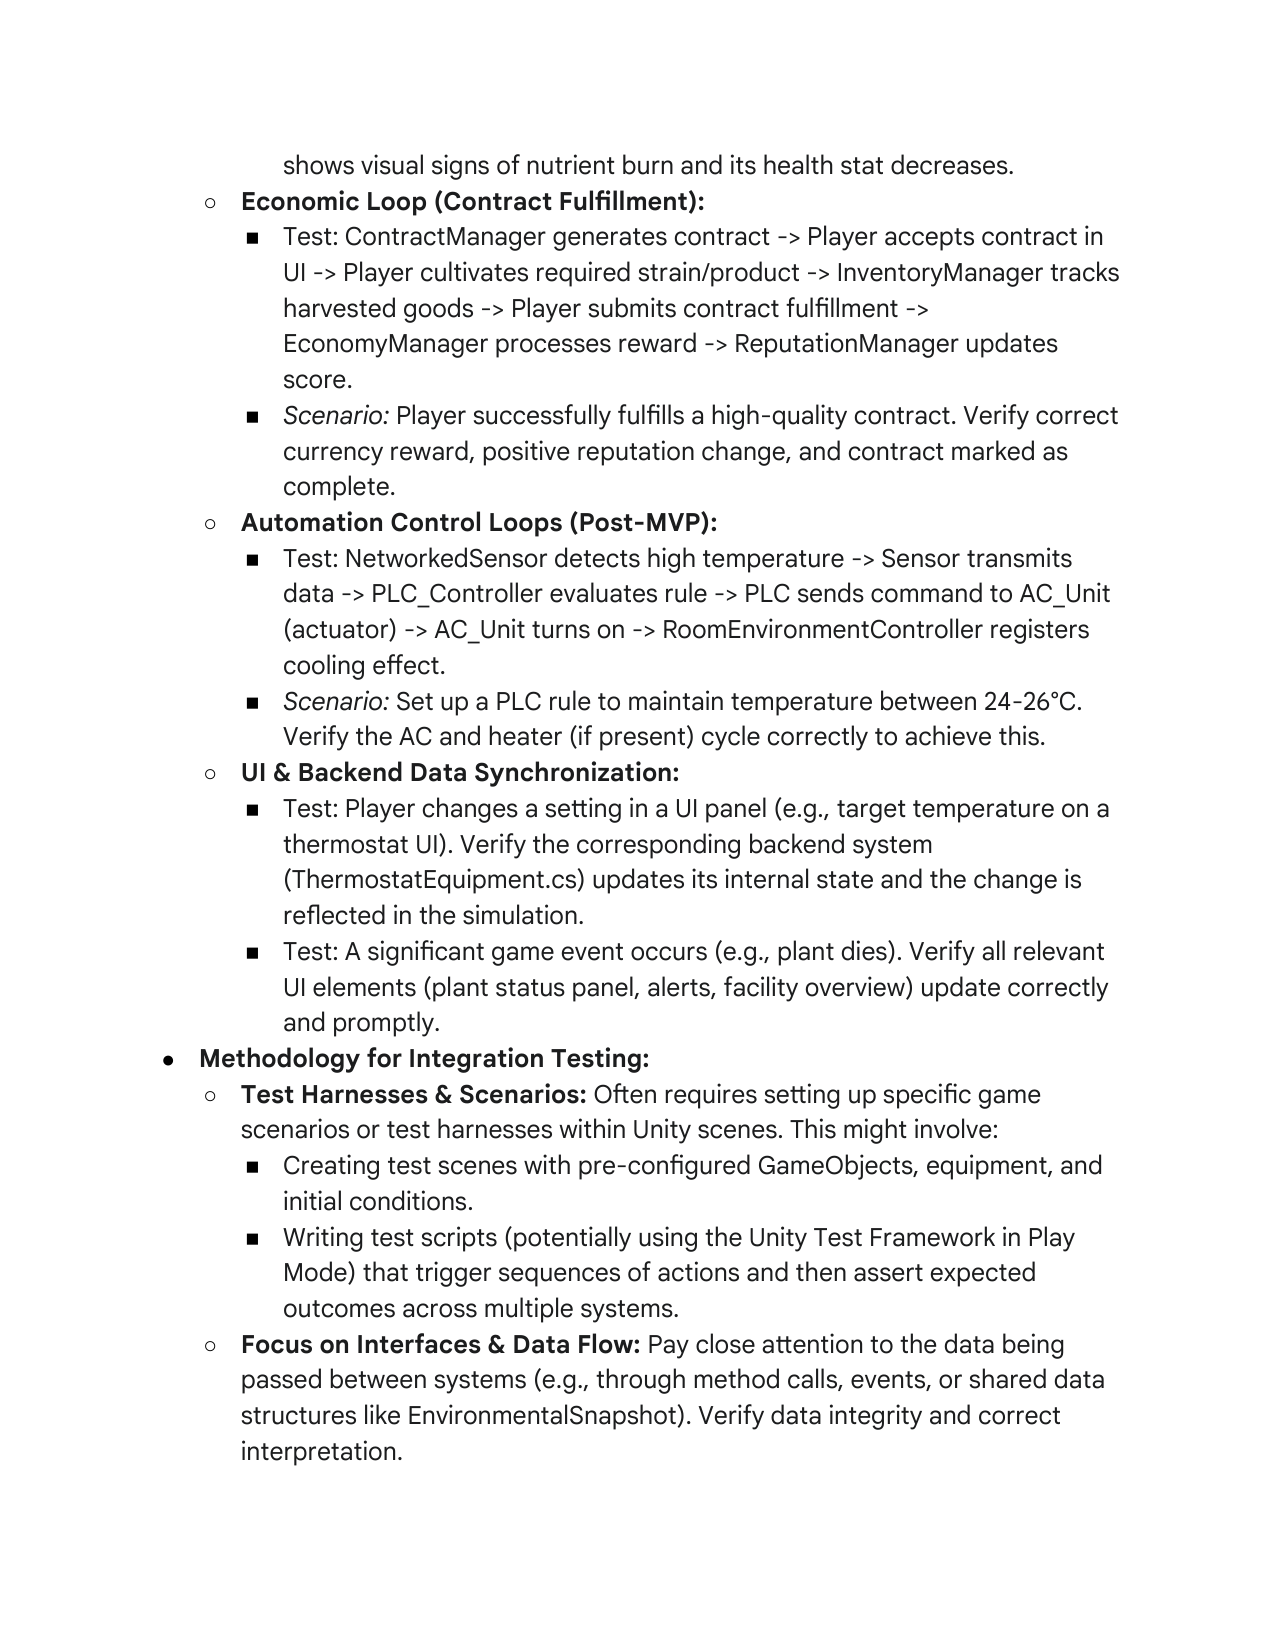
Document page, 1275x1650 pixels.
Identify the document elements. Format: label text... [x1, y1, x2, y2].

list Test: A significant game event occurs (e.g., plant dies). Verify all relevant UI elements (plant status panel, alerts, facility overview) update correctly and promptly. [245, 936, 1125, 1039]
list Test: NetworkedSensor detects high temperature -> Sensor transmits data -> PLC_Controller evaluates rule -> PLC sends command to AC_Unit (actuator) -> AC_Unit turns on -> RoomEnvironmentController registers cooling effect. [245, 543, 1125, 682]
list Focus on Interfaces & Data Flow: Pay close attention to the data being passed between systems (e.g., through method calls, events, or shared data structures like EnvironmentalSnapshot). Verify data integrity and correct interpretation. [203, 1329, 1125, 1468]
list Scenario: Player successfully fulfills a high-quality contract. Verify correct currency reward, positive reputation change, and contract marked as complete. [245, 400, 1125, 503]
list Automation Control Loops (Post-MVP): [203, 507, 1125, 539]
list UI & Backend Data Synchronization: [203, 757, 1125, 789]
list Methodology for Integration Testing: [161, 1043, 1125, 1074]
list Scenario: Set up a PLC rule to maintain temperature between 24-26°C. Verify the AC and heater (if present) cycle correctly to achieve this. [245, 686, 1125, 753]
list Economic Loop (Contract Fulfillment): [203, 186, 1125, 217]
list Test: Player changes a setting in a UI panel (e.g., target temperature on a thermostat UI). Verify the corresponding backend system (ThermostatEquipment.cs) updates its internal state and the change is reflected in the simulation. [245, 793, 1125, 932]
list Test Harnesses & Scenarios: Often requires setting up specific game scenarios or test harnesses within Unity scenes. This might involve: [203, 1079, 1125, 1146]
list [245, 150, 1125, 181]
list Creating test scenes with pre-configured GameObjects, equipment, and initial conditions. [245, 1150, 1125, 1217]
list Test: ContractManager generates contract -> Player accepts contract in UI -> Player cultivates required strain/product -> InventoryManager tracks harvested goods -> Player submits contract fulfillment -> EconomyManager processes reward -> ReputationManager updates score. [245, 221, 1125, 396]
list Writing test scripts (potentially using the Unity Test Framework in Play Mode) that trigger sequences of actions and then assert expected outcomes across multiple systems. [245, 1222, 1125, 1325]
